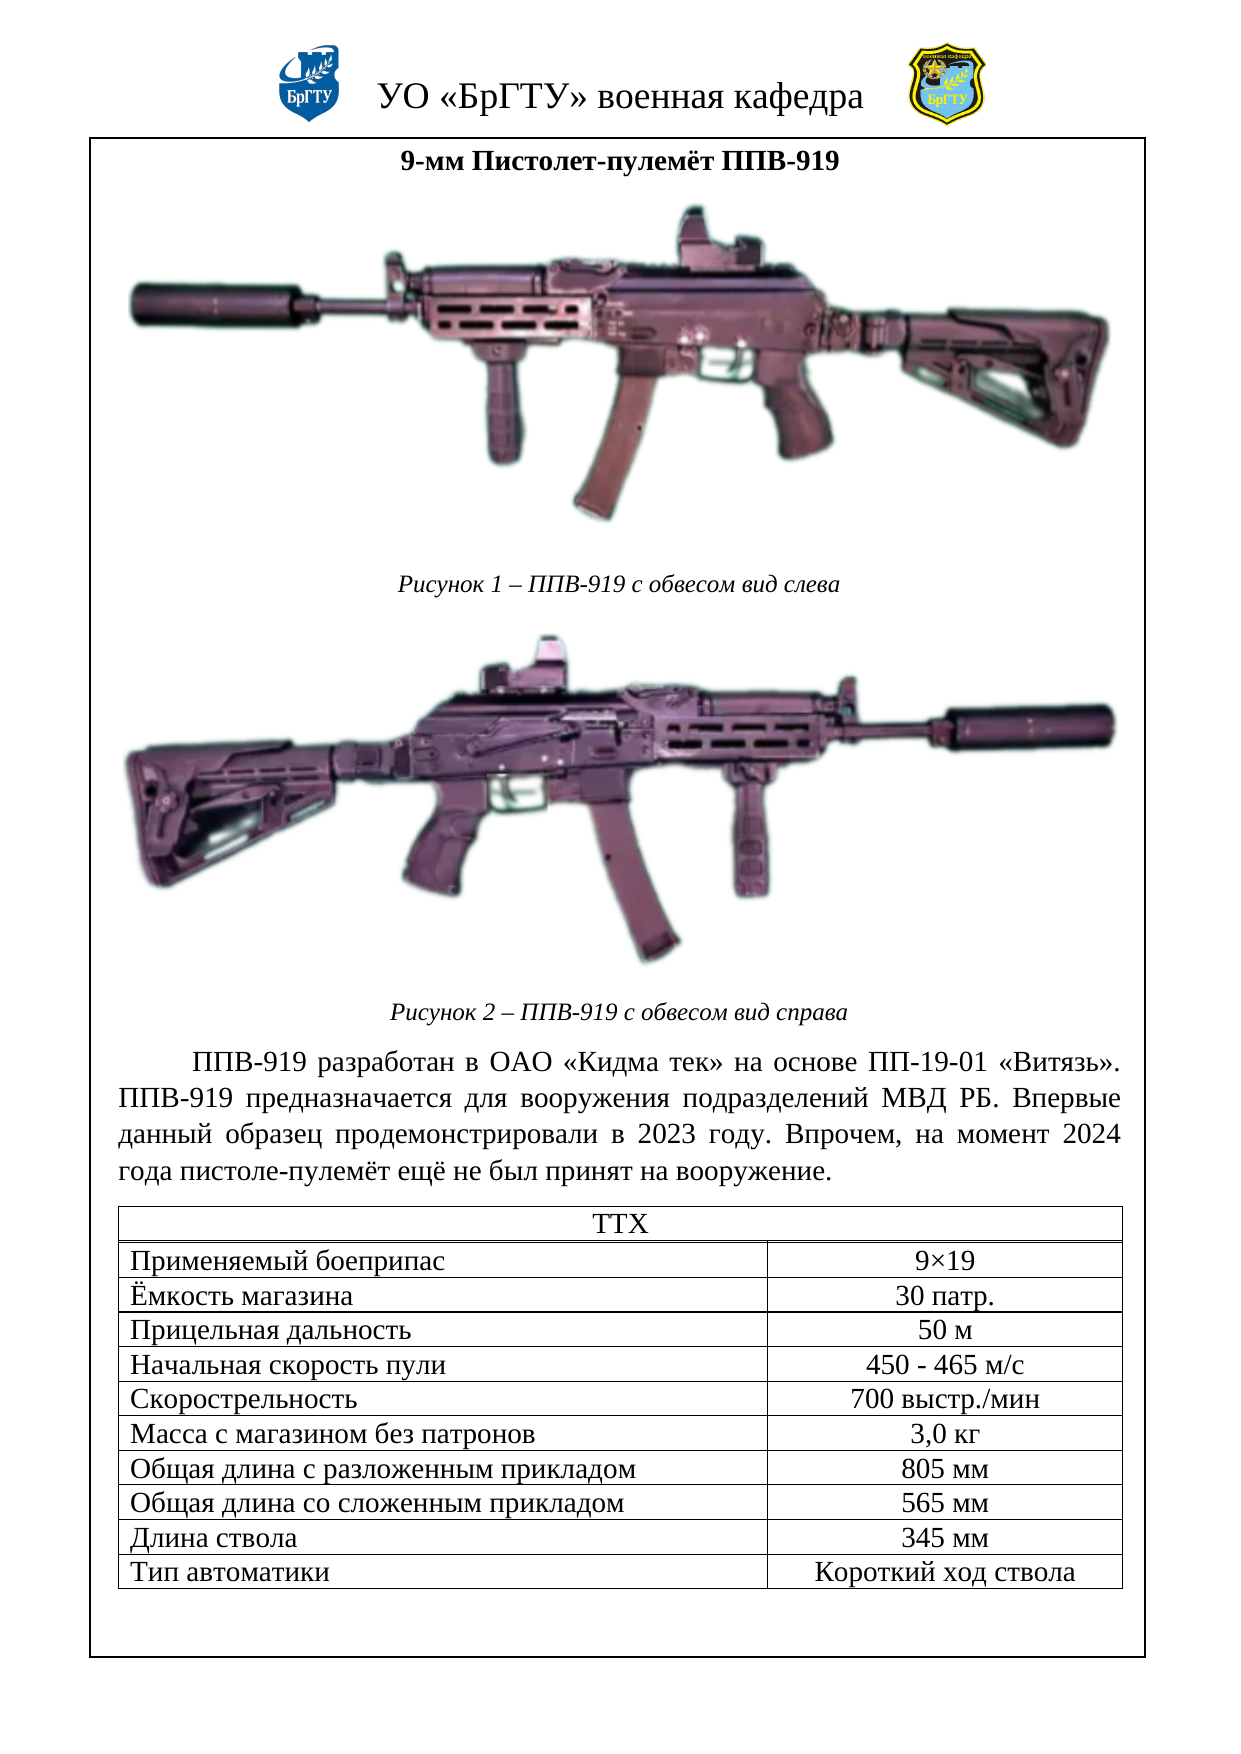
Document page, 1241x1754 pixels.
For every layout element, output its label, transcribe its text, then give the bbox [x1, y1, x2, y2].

text Рисунок 1 – ППВ-919 с обвесом вид слева [118, 569, 1122, 597]
picture [127, 196, 1114, 550]
table_cell 805 мм [768, 1451, 1122, 1484]
table_cell 3,0 кг [768, 1416, 1122, 1450]
table_cell 345 мм [768, 1520, 1122, 1553]
table_cell Прицельная дальность [119, 1313, 767, 1346]
table_cell Скорострельность [119, 1382, 767, 1415]
table_cell 700 выстр./мин [768, 1382, 1122, 1415]
picture [270, 44, 348, 123]
table_cell 565 мм [768, 1485, 1122, 1519]
table_cell Общая длина с разложенным прикладом [119, 1451, 767, 1484]
table_cell Длина ствола [119, 1520, 767, 1553]
table_cell Тип автоматики [119, 1555, 767, 1588]
table_cell 450 - 465 м/с [768, 1347, 1122, 1381]
table_cell 9×19 [768, 1243, 1122, 1277]
table_header ТТХ [119, 1207, 1122, 1240]
picture [122, 616, 1118, 978]
table_cell Ёмкость магазина [119, 1278, 767, 1311]
picture [907, 42, 987, 126]
text 9-мм Пистолет-пулемёт ППВ-919 [118, 143, 1122, 177]
table_cell Короткий ход ствола [768, 1555, 1122, 1588]
table_cell 50 м [768, 1313, 1122, 1346]
text ППВ-919 разработан в ОАО «Кидма тек» на основе ПП-19-01 «Витязь». ППВ-919 предназначается для вооружения подразделений МВД РБ. Впервые данный образец продемонстрировали в 2023 году. Впрочем, на момент 2024 года пистоле-пулемёт ещё не был принят на вооружение. [118, 1044, 1122, 1186]
table_cell 30 патр. [768, 1278, 1122, 1311]
table_cell Применяемый боеприпас [119, 1243, 767, 1277]
table_cell Масса с магазином без патронов [119, 1416, 767, 1450]
table_cell Начальная скорость пули [119, 1347, 767, 1381]
table_cell Общая длина со сложенным прикладом [119, 1485, 767, 1519]
text Рисунок 2 – ППВ-919 с обвесом вид справа [118, 997, 1122, 1025]
